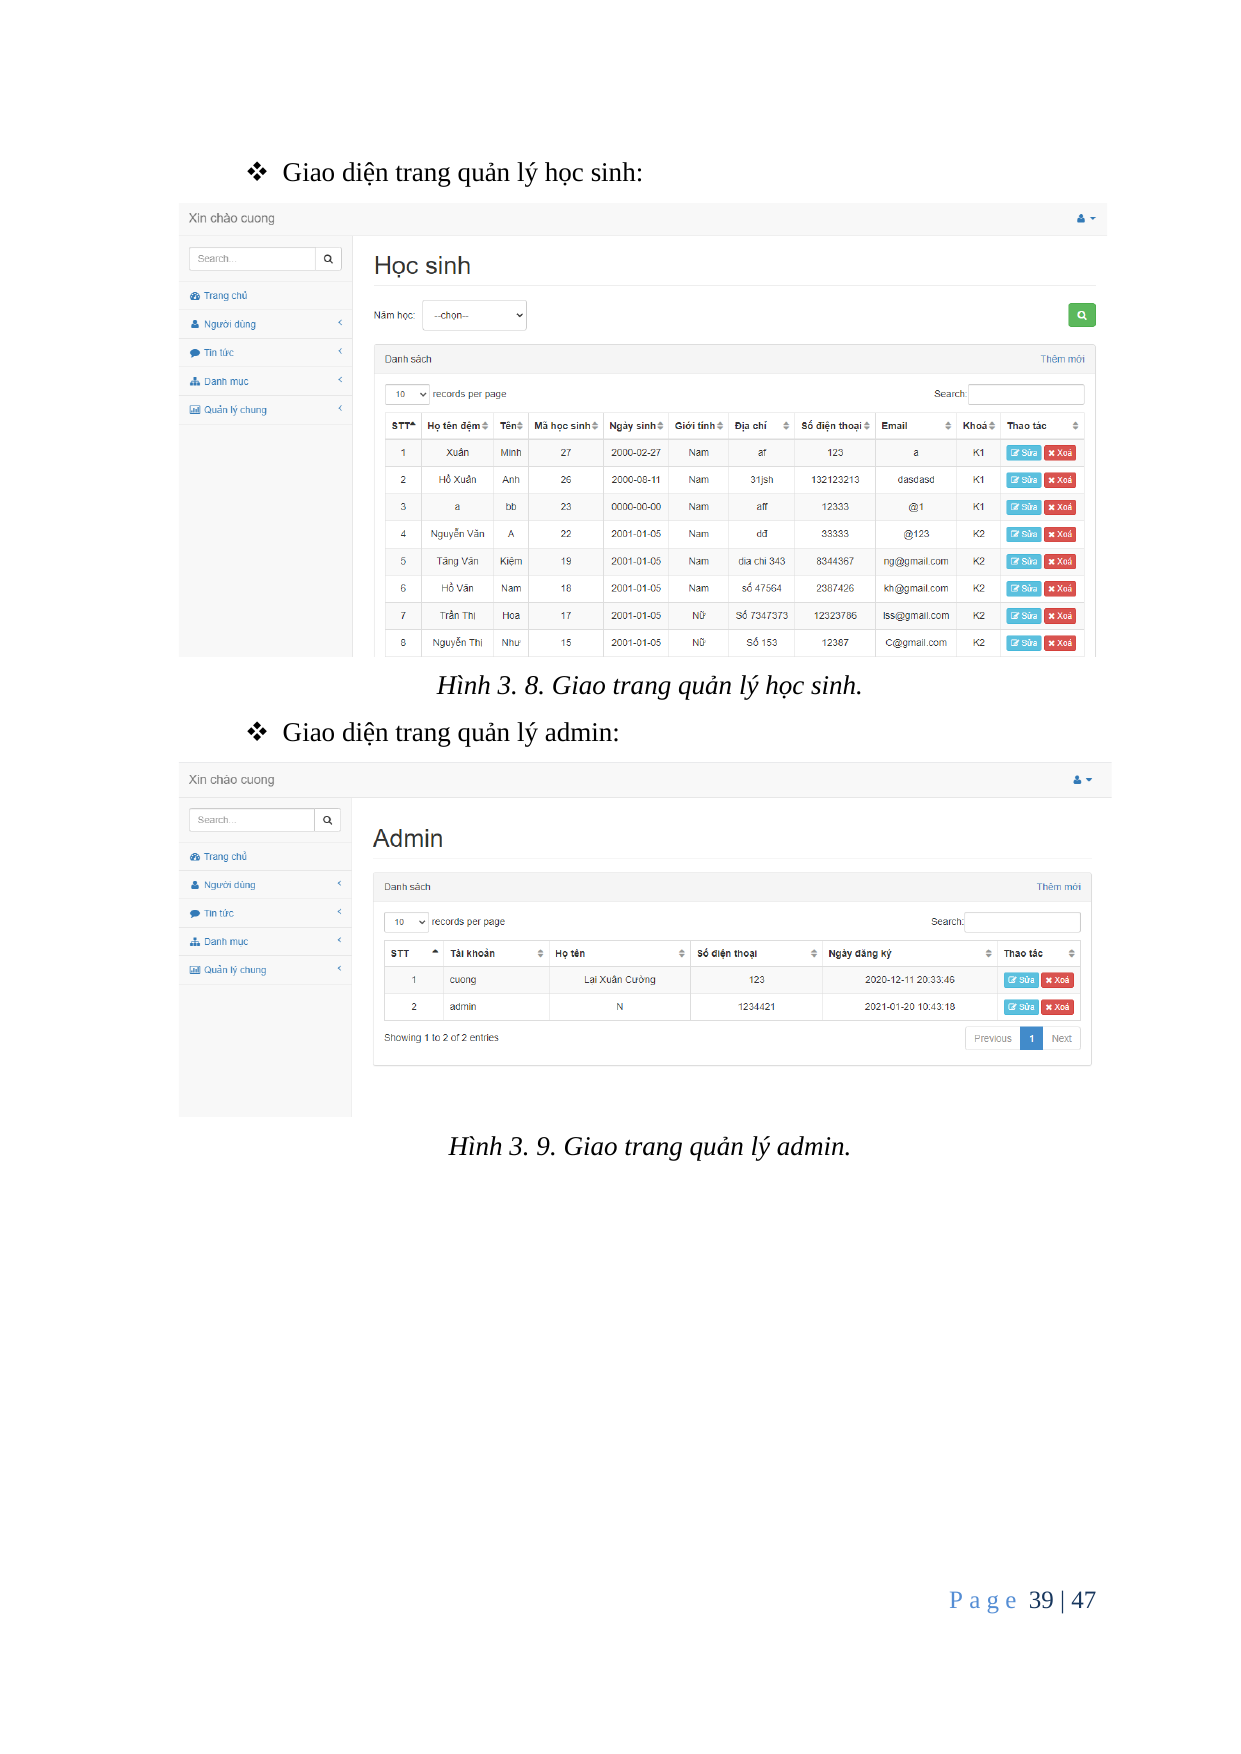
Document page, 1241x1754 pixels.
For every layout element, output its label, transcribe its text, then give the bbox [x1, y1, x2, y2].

text Hình 3. 8. Giao trang quản lý học sinh. [179, 669, 1123, 700]
list Giao diện trang quản lý học sinh: [245, 157, 1123, 188]
text Hình 3. 9. Giao trang quản lý admin. [179, 1130, 1123, 1161]
picture [178, 203, 1108, 657]
picture [178, 762, 1112, 1117]
list Giao diện trang quản lý admin: [245, 716, 1123, 747]
